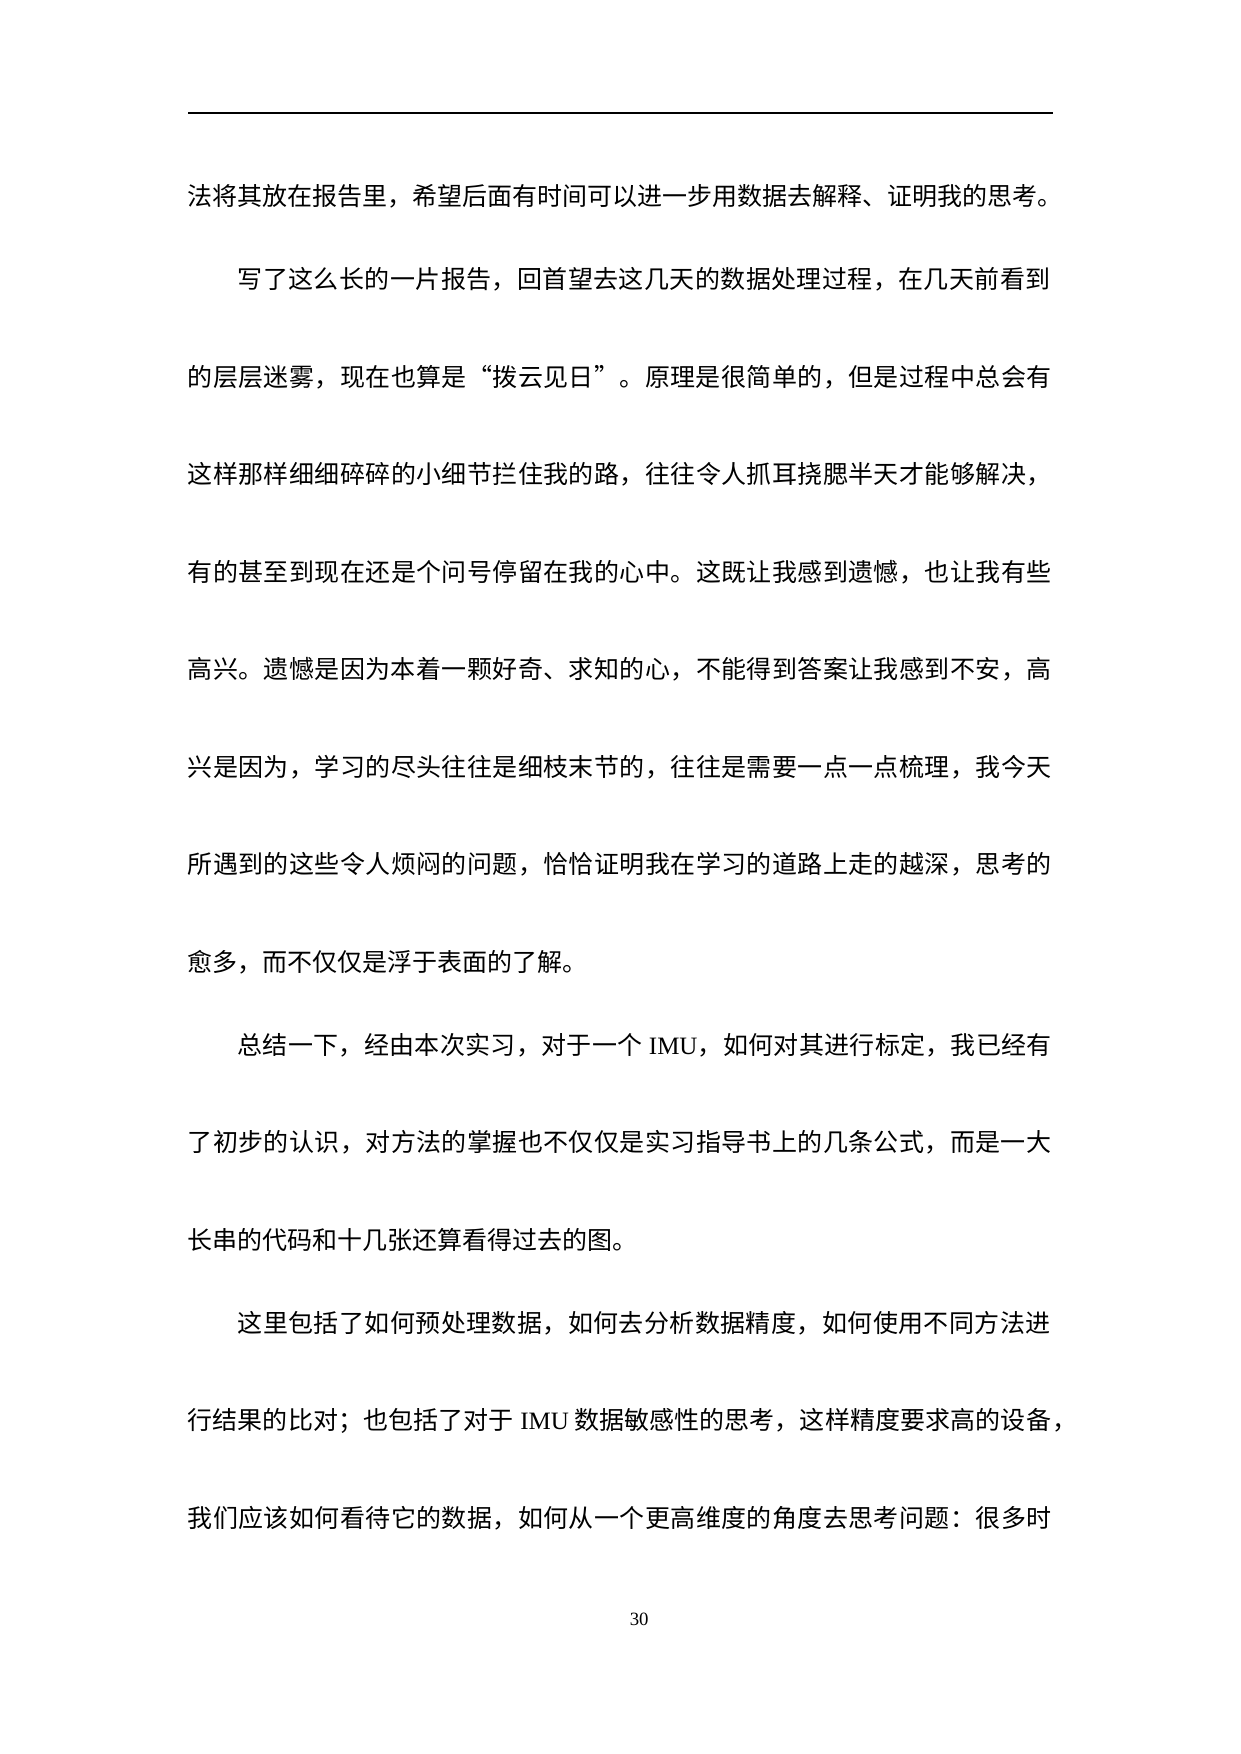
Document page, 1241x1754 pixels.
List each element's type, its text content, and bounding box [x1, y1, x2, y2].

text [187, 162, 1053, 227]
text 写了这么长的一片报告，回首望去这几天的数据处理过程，在几天前看到的层层迷雾，现在也算是“拨云见日”。原理是很简单的，但是过程中总会有这样那样细细碎碎的小细节拦住我的路，往往令人抓耳挠腮半天才能够解决，有的甚至到现在还是个问号停留在我的心中。这既让我感到遗憾，也让我有些高兴。遗憾是因为本着一颗好奇、求知的心，不能得到答案让我感到不安，高兴是因为，学习的尽头往往是细枝末节的，往往是需要一点一点梳理，我今天所遇到的这些令人烦闷的问题，恰恰证明我在学习的道路上走的越深，思考的愈多，而不仅仅是浮于表面的了解。 [187, 245, 1053, 993]
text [187, 1289, 1053, 1549]
text 总结一下，经由本次实习，对于一个IMU，如何对其进行标定，我已经有了初步的认识，对方法的掌握也不仅仅是实习指导书上的几条公式，而是一大长串的代码和十几张还算看得过去的图。 [187, 1011, 1053, 1271]
